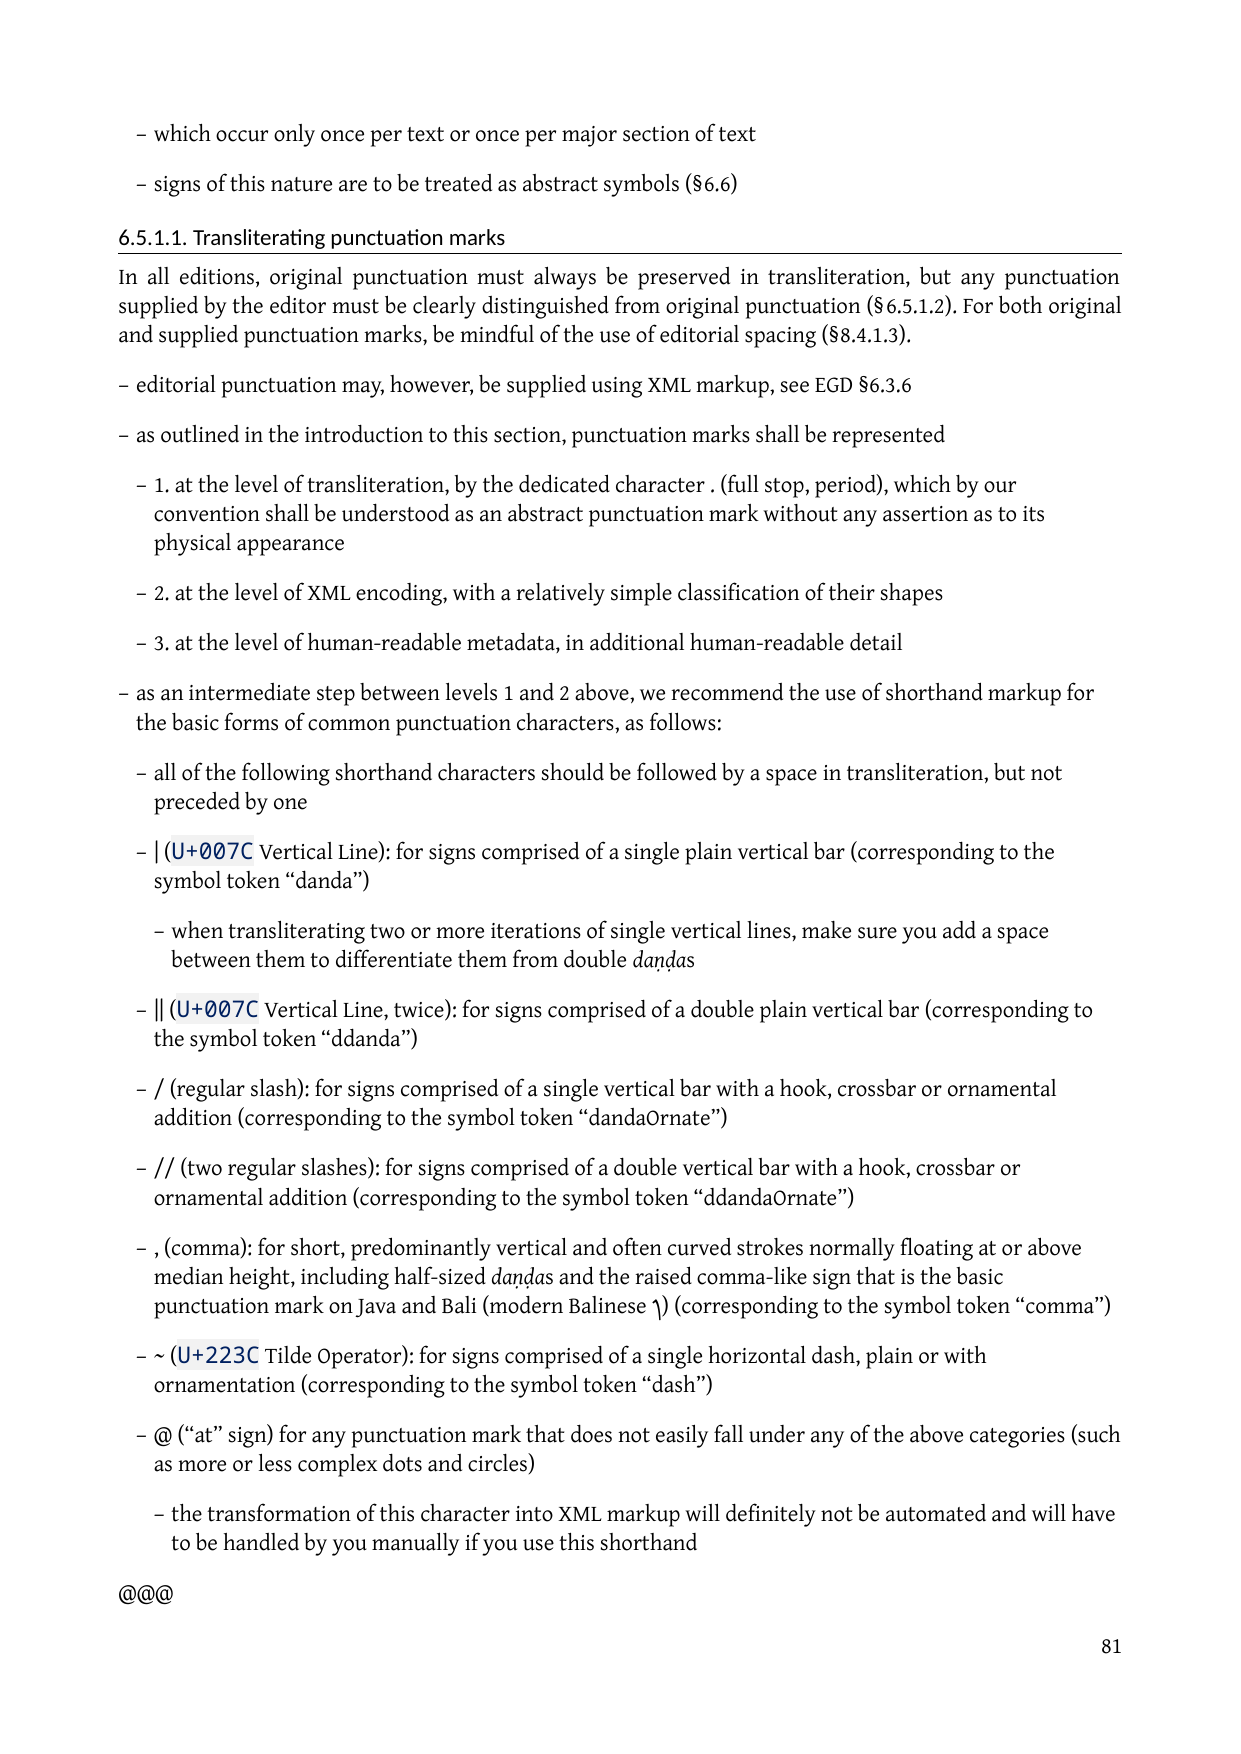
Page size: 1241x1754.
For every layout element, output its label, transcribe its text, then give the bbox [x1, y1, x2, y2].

list | (U+007C Vertical Line): for signs comprised of a single plain vertical bar (corresponding to the symbol token “danda”) [136, 836, 1122, 894]
list @ (“at” sign) for any punctuation mark that does not easily fall under any of the above categories (such as more or less complex dots and circles) [136, 1419, 1122, 1477]
list the transformation of this character into XML markup will definitely not be automated and will have to be handled by you manually if you use this shorthand [153, 1498, 1122, 1557]
list / (regular slash): for signs comprised of a single vertical bar with a hook, crossbar or ornamental addition (corresponding to the symbol token “dandaOrnate”) [136, 1073, 1122, 1132]
list as an intermediate step between levels 1 and 2 above, we recommend the use of shorthand markup for the basic forms of common punctuation characters, as follows: [118, 677, 1122, 736]
list all of the following shorthand characters should be followed by a space in transliteration, but not preceded by one [136, 757, 1122, 815]
text @@@ [118, 1577, 1122, 1607]
text In all editions, original punctuation must always be preserved in transliteration, but any punctuation supplied by the editor must be clearly distinguished from original punctuation (§6.5.1.2). For both original and supplied punctuation marks, be mindful of the use of editorial spacing (§8.4.1.3). [118, 261, 1122, 348]
list as outlined in the introduction to this section, punctuation marks shall be represented [118, 419, 1122, 448]
list ~ (U+223C Tilde Operator): for signs comprised of a single horizontal dash, plain or with ornamentation (corresponding to the symbol token “dash”) [136, 1340, 1122, 1398]
list signs of this nature are to be treated as abstract symbols (§6.6) [136, 168, 1122, 197]
list when transliterating two or more iterations of single vertical lines, make sure you add a space between them to differentiate them from double daṇḍas [153, 915, 1122, 973]
list 3. at the level of human-readable metadata, in additional human-readable detail [136, 627, 1122, 657]
subtitle Transliterating punctuation marks [118, 222, 1122, 253]
list 2. at the level of XML encoding, with a relatively simple classification of their shapes [136, 577, 1122, 607]
list , (comma): for short, predominantly vertical and often curved strokes normally floating at or above median height, including half-sized daṇḍas and the raised comma-like sign that is the basic punctuation mark on Java and Bali (modern Balinese ᭞) (corresponding to the symbol token “comma”) [136, 1232, 1122, 1319]
list || (U+007C Vertical Line, twice): for signs comprised of a double plain vertical bar (corresponding to the symbol token “ddanda”) [136, 994, 1122, 1052]
list 1. at the level of transliteration, by the dedicated character . (full stop, period), which by our convention shall be understood as an abstract punctuation mark without any assertion as to its physical appearance [136, 469, 1122, 557]
list which occur only once per text or once per major section of text [136, 118, 1122, 147]
list editorial punctuation may, however, be supplied using XML markup, see EGD §6.3.6 [118, 369, 1122, 398]
list // (two regular slashes): for signs comprised of a double vertical bar with a hook, crossbar or ornamental addition (corresponding to the symbol token “ddandaOrnate”) [136, 1152, 1122, 1211]
